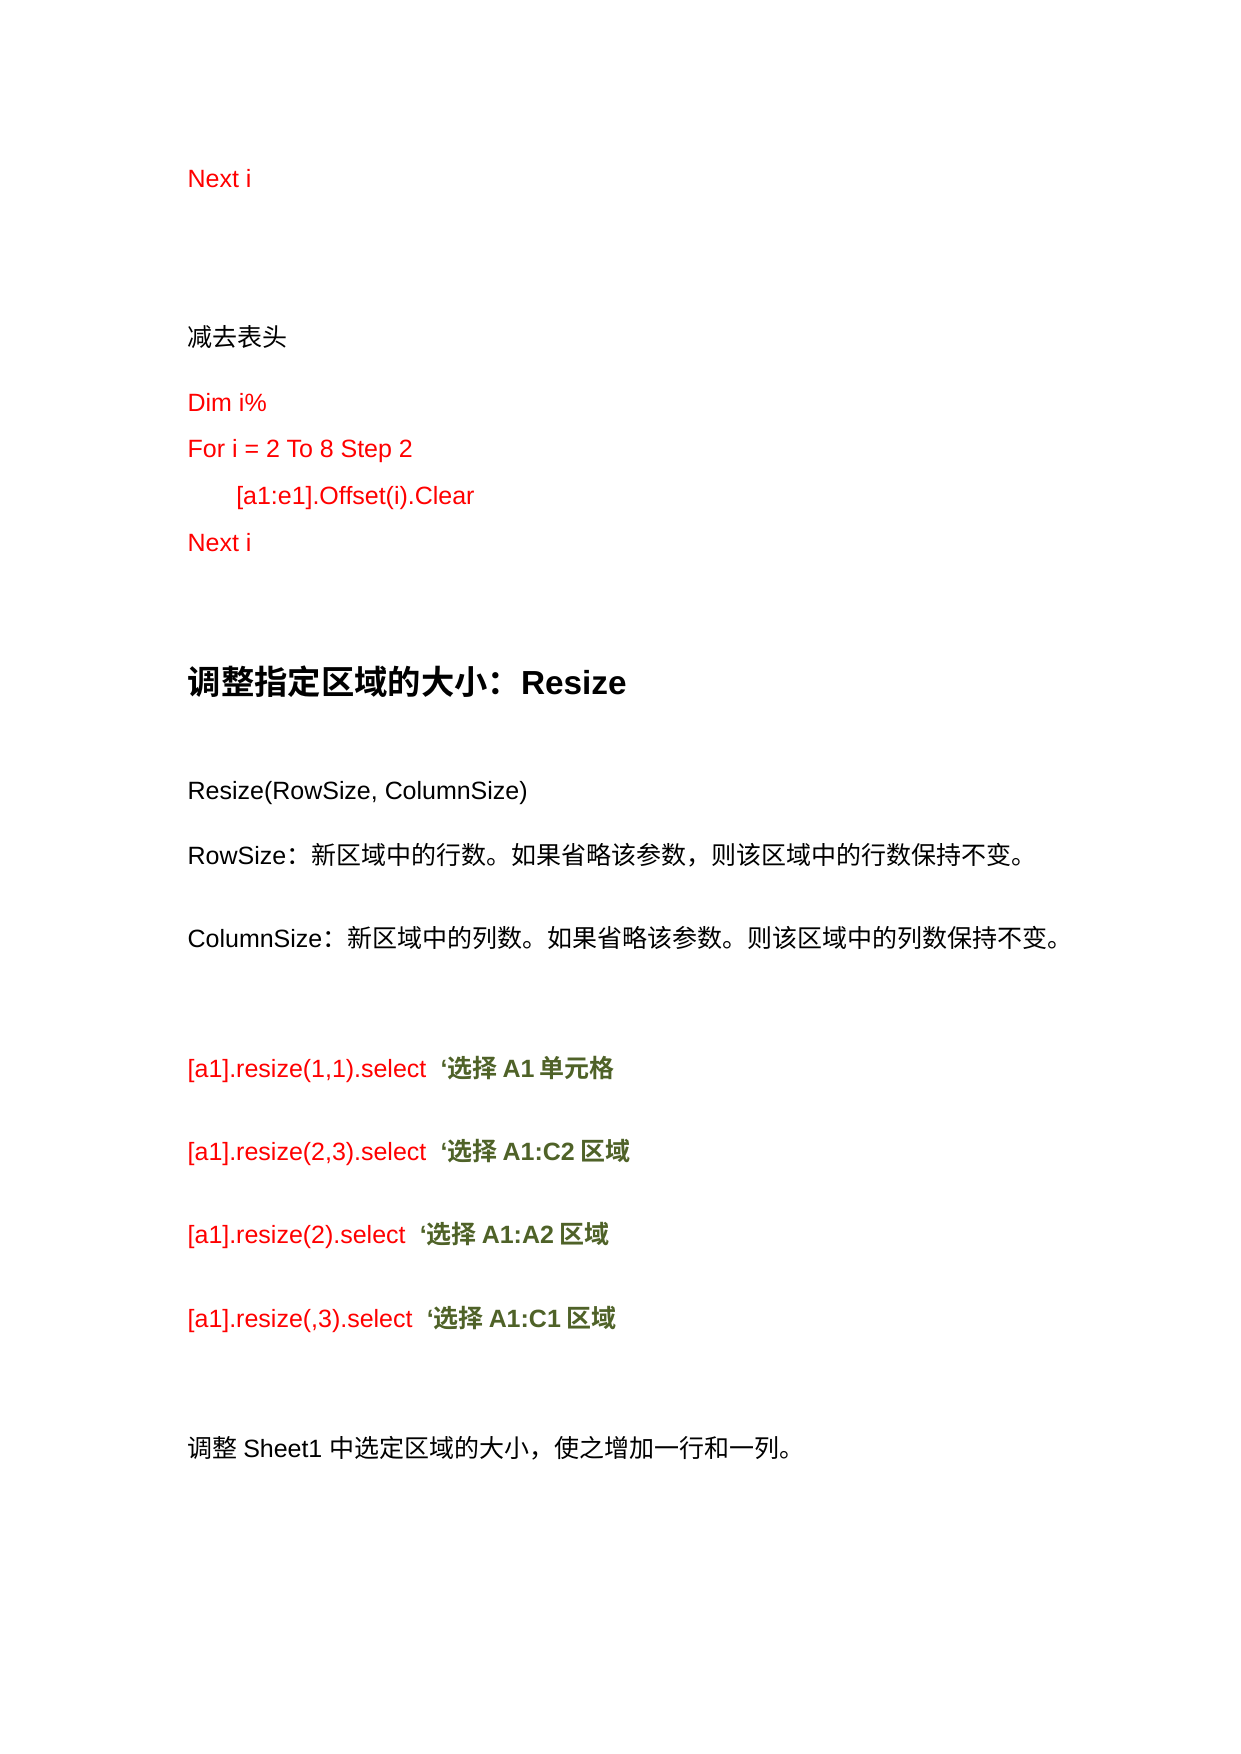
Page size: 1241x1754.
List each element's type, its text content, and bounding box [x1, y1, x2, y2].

subtitle 调整指定区域的大小：Resize [187, 647, 1053, 712]
text 减去表头 [187, 303, 1053, 368]
text [a1].resize(1,1).select ‘选择A1单元格 [187, 1034, 1053, 1099]
text 调整 Sheet1 中选定区域的大小，使之增加一行和一列。 [187, 1414, 1053, 1479]
text Next i [187, 162, 1053, 194]
text Next i [187, 526, 1053, 559]
text [a1].resize(2).select ‘选择A1:A2区域 [187, 1201, 1053, 1266]
text For i = 2 To 8 Step 2 [187, 433, 1053, 465]
text [a1].resize(2,3).select ‘选择A1:C2区域 [187, 1117, 1053, 1182]
text Resize(RowSize, ColumnSize) [187, 774, 1053, 807]
text Dim i% [187, 386, 1053, 418]
text RowSize：新区域中的行数。如果省略该参数，则该区域中的行数保持不变。 [187, 821, 1053, 886]
text ColumnSize：新区域中的列数。如果省略该参数。则该区域中的列数保持不变。 [187, 904, 1053, 969]
text [a1].resize(,3).select ‘选择A1:C1区域 [187, 1284, 1053, 1349]
text [a1:e1].Offset(i).Clear [187, 479, 1053, 512]
